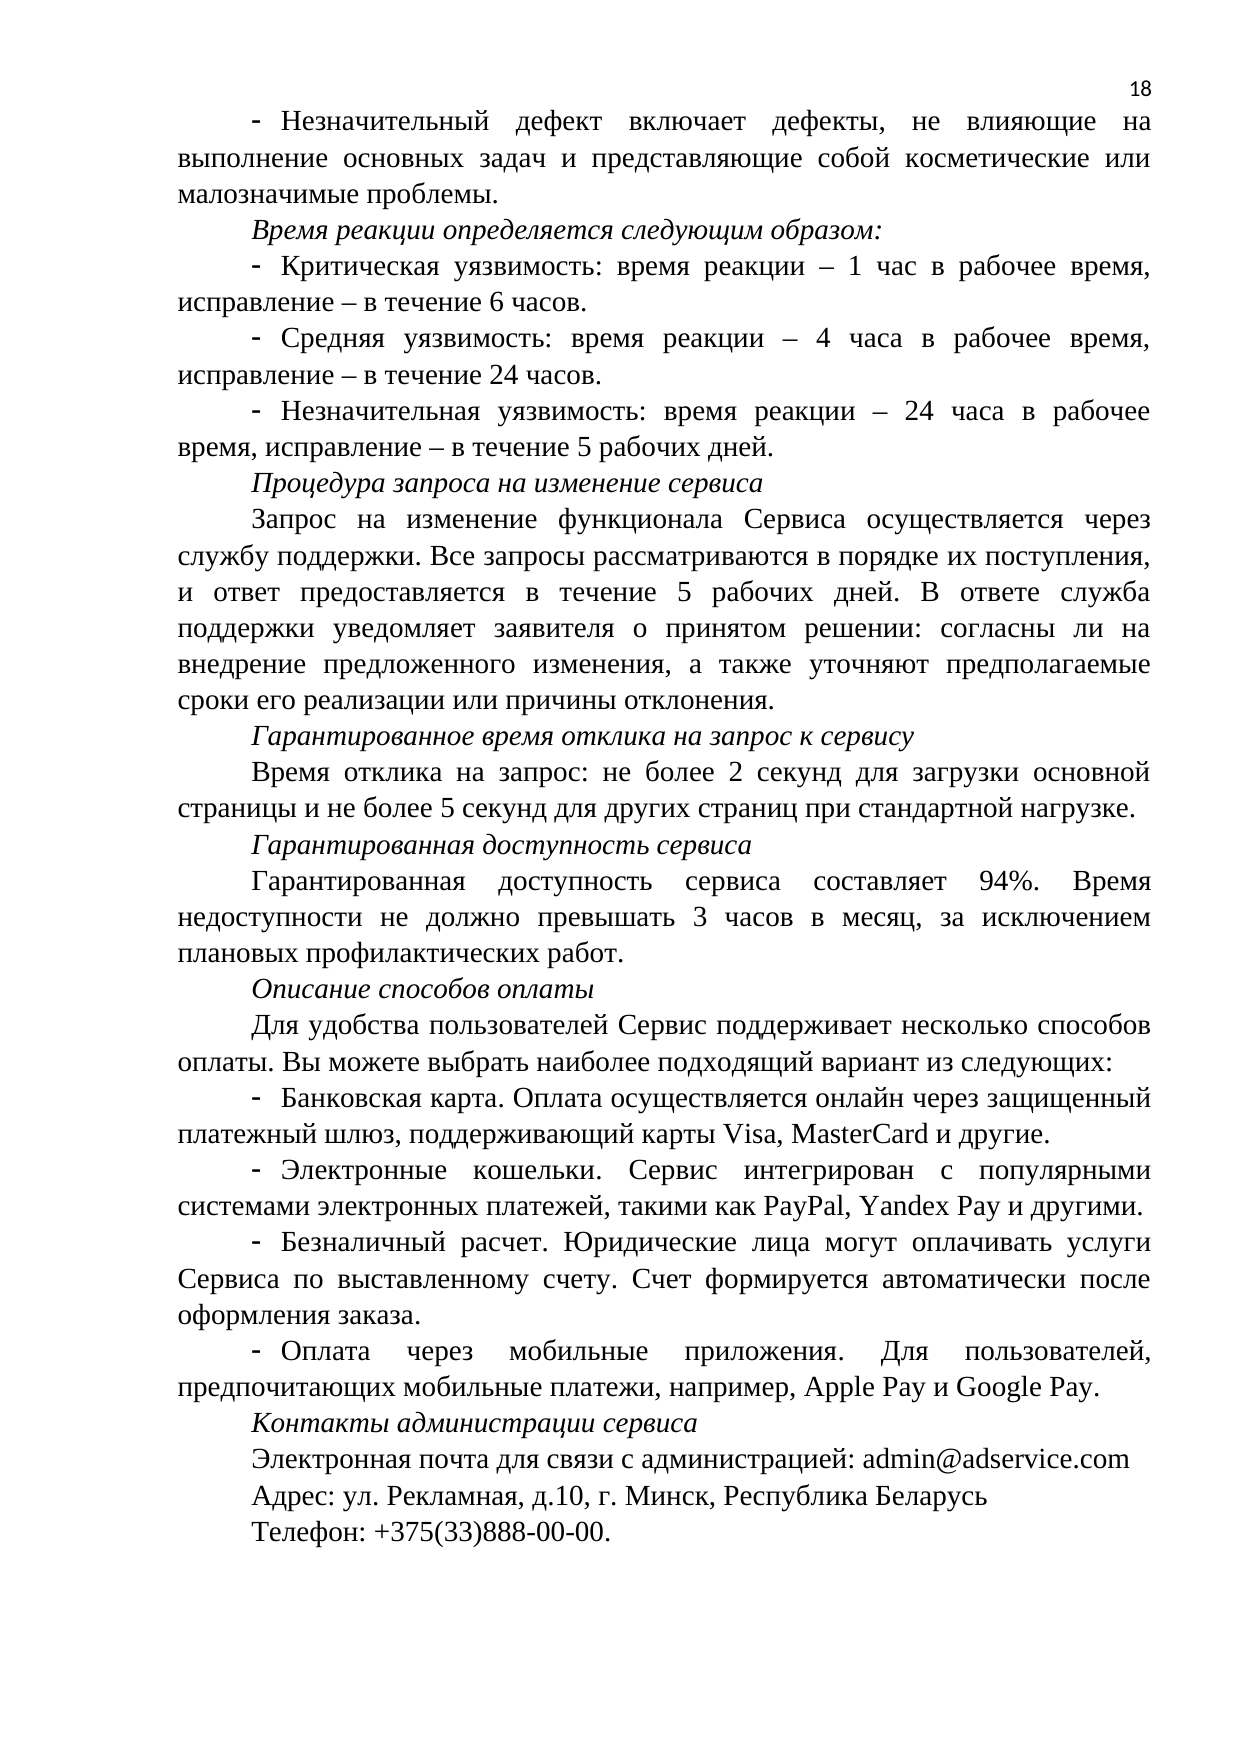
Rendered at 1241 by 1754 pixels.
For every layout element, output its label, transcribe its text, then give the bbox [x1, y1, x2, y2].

text Процедура запроса на изменение сервиса [177, 465, 1152, 499]
text Электронная почта для связи с администрацией: admin@adservice.com [177, 1442, 1152, 1475]
text Контакты администрации сервиса [177, 1406, 1152, 1439]
text Незначительный дефект включает дефекты, не влияющие на выполнение основных задач и представляющие собой косметические или малозначимые проблемы. [177, 103, 1152, 209]
text Гарантированное время отклика на запрос к сервису [177, 718, 1152, 752]
text Запрос на изменение функционала Сервиса осуществляется через службу поддержки. Все запросы рассматриваются в порядке их поступления, и ответ предоставляется в течение 5 рабочих дней. В ответе служба поддержки уведомляет заявителя о принятом решении: согласны ли на внедрение предложенного изменения, а также уточняют предполагаемые сроки его реализации или причины отклонения. [177, 501, 1152, 716]
text Средняя уязвимость: время реакции – 4 часа в рабочее время, исправление – в течение 24 часов. [177, 321, 1152, 390]
text Адрес: ул. Рекламная, д.10, г. Минск, Республика Беларусь [177, 1478, 1152, 1511]
text Безналичный расчет. Юридические лица могут оплачивать услуги Сервиса по выставленному счету. Счет формируется автоматически после оформления заказа. [177, 1224, 1152, 1331]
text Гарантированная доступность сервиса [177, 827, 1152, 860]
text Банковская карта. Оплата осуществляется онлайн через защищенный платежный шлюз, поддерживающий карты Visa, MasterCard и другие. [177, 1080, 1152, 1149]
text Гарантированная доступность сервиса составляет 94%. Время недоступности не должно превышать 3 часов в месяц, за исключением плановых профилактических работ. [177, 863, 1152, 969]
text Для удобства пользователей Сервис поддерживает несколько способов оплаты. Вы можете выбрать наиболее подходящий вариант из следующих: [177, 1007, 1152, 1077]
text Незначительная уязвимость: время реакции – 24 часа в рабочее время, исправление – в течение 5 рабочих дней. [177, 393, 1152, 463]
text Электронные кошельки. Сервис интегрирован с популярными системами электронных платежей, такими как PayPal, Yandex Pay и другими. [177, 1152, 1152, 1222]
text Время отклика на запрос: не более 2 секунд для загрузки основной страницы и не более 5 секунд для других страниц при стандартной нагрузке. [177, 754, 1152, 824]
text Оплата через мобильные приложения. Для пользователей, предпочитающих мобильные платежи, например, Apple Pay и Google Pay. [177, 1333, 1152, 1403]
text Телефон: +375(33)888-00-00. [177, 1514, 1152, 1547]
text Описание способов оплаты [177, 971, 1152, 1005]
text Время реакции определяется следующим образом: [177, 212, 1152, 246]
text Критическая уязвимость: время реакции – 1 час в рабочее время, исправление – в течение 6 часов. [177, 248, 1152, 318]
